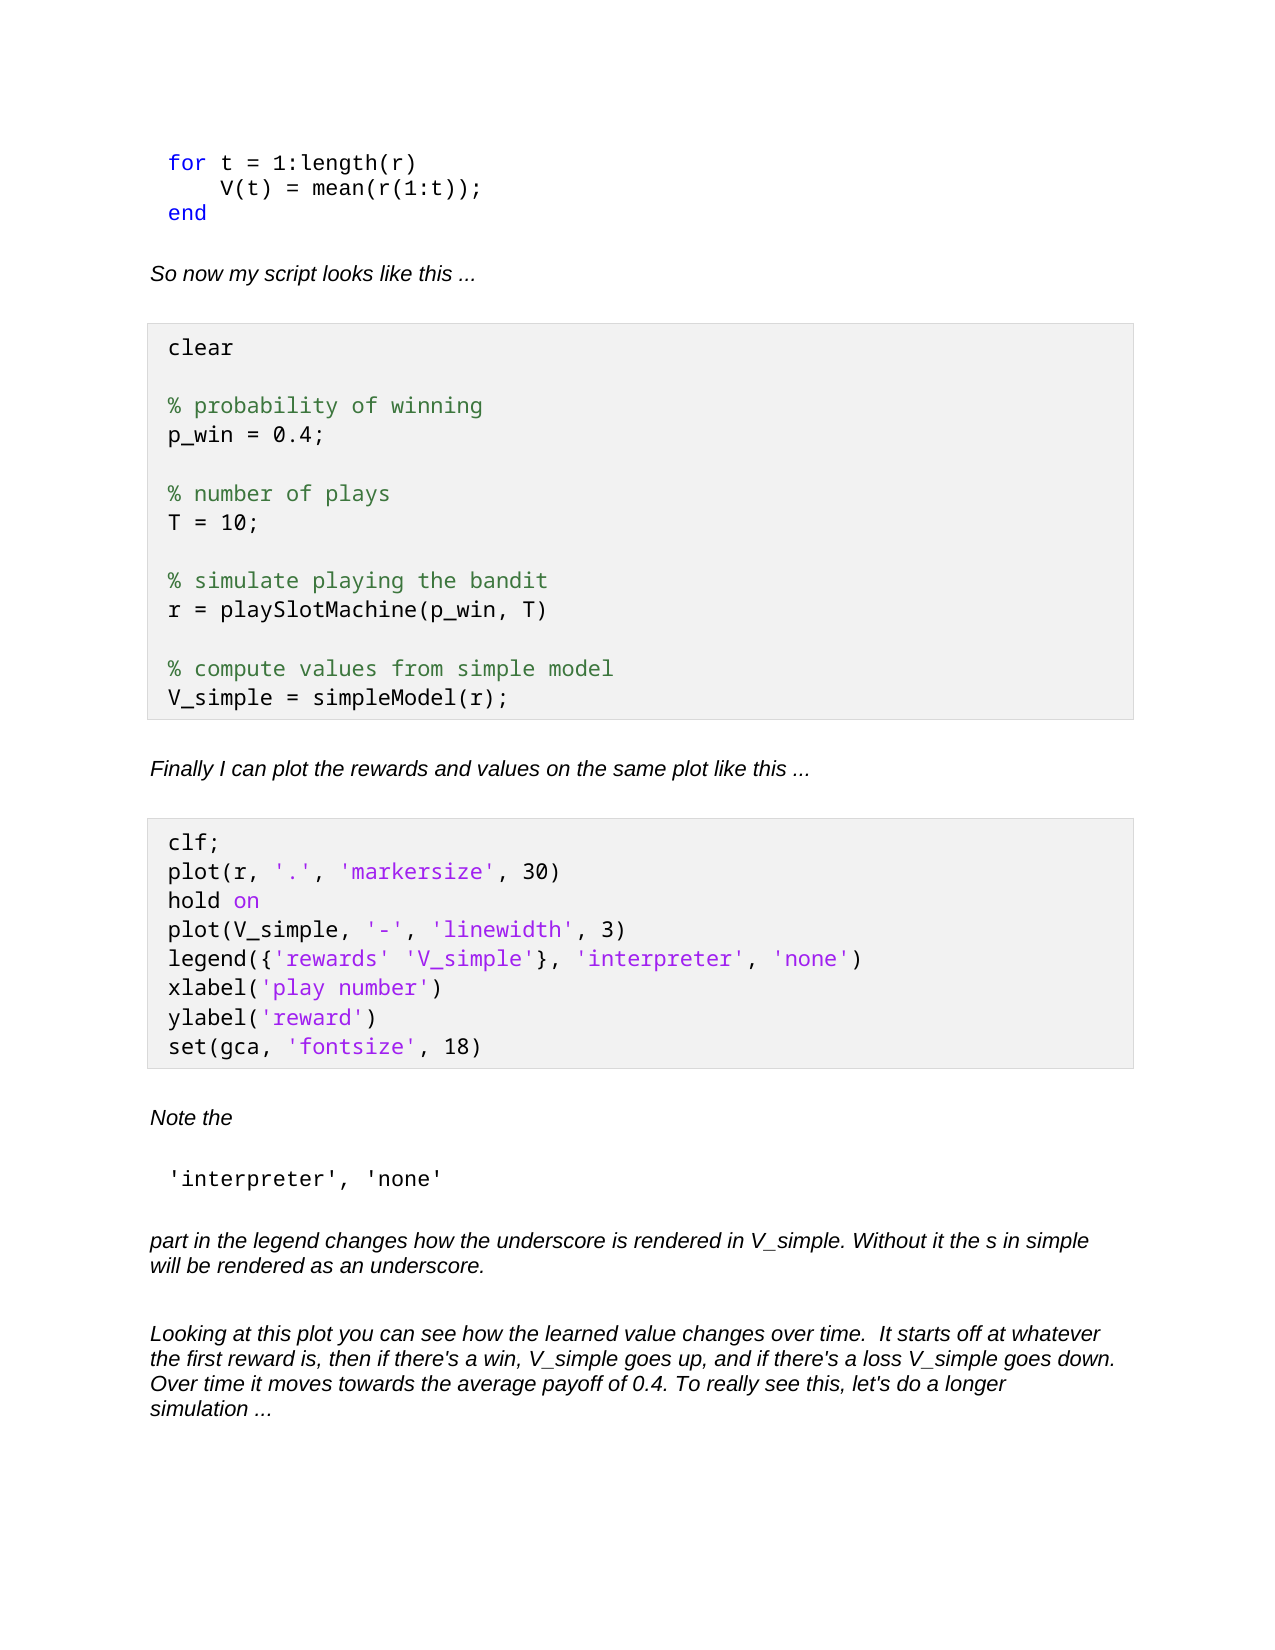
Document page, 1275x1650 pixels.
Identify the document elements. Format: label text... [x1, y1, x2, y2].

text % simulate playing the bandit [148, 556, 1133, 585]
text Note the [150, 1105, 1125, 1130]
text plot(V_simple, '-', 'linewidth', 3) [148, 905, 1133, 934]
text p_win = 0.4; [148, 410, 1133, 439]
text So now my script looks like this ... [150, 261, 1125, 286]
text plot(r, '.', 'markersize', 30) [148, 847, 1133, 876]
text V_simple = simpleModel(r); [148, 673, 1133, 719]
text xlabel('play number') [148, 963, 1133, 993]
text % probability of winning [148, 381, 1133, 410]
text part in the legend changes how the underscore is rendered in V_simple. Without it the s in simple will be rendered as an underscore. [150, 1228, 1125, 1278]
text ylabel('reward') [148, 993, 1133, 1022]
text r = playSlotMachine(p_win, T) [148, 585, 1133, 614]
text Finally I can plot the rewards and values on the same plot like this ... [150, 756, 1125, 781]
text set(gca, 'fontsize', 18) [148, 1022, 1133, 1068]
text % compute values from simple model [148, 644, 1133, 673]
text clf; [148, 819, 1133, 847]
text % number of plays [148, 469, 1133, 498]
text clear [148, 324, 1133, 352]
text legend({'rewards' 'V_simple'}, 'interpreter', 'none') [148, 934, 1133, 963]
text T = 10; [148, 498, 1133, 527]
text Looking at this plot you can see how the learned value changes over time. It starts off at whatever the first reward is, then if there's a win, V_simple goes up, and if there's a loss V_simple goes down. Over time it moves towards the average payoff of 0.4. To really see this, let's do a longer simulation ... [150, 1322, 1125, 1422]
text hold on [148, 876, 1133, 905]
